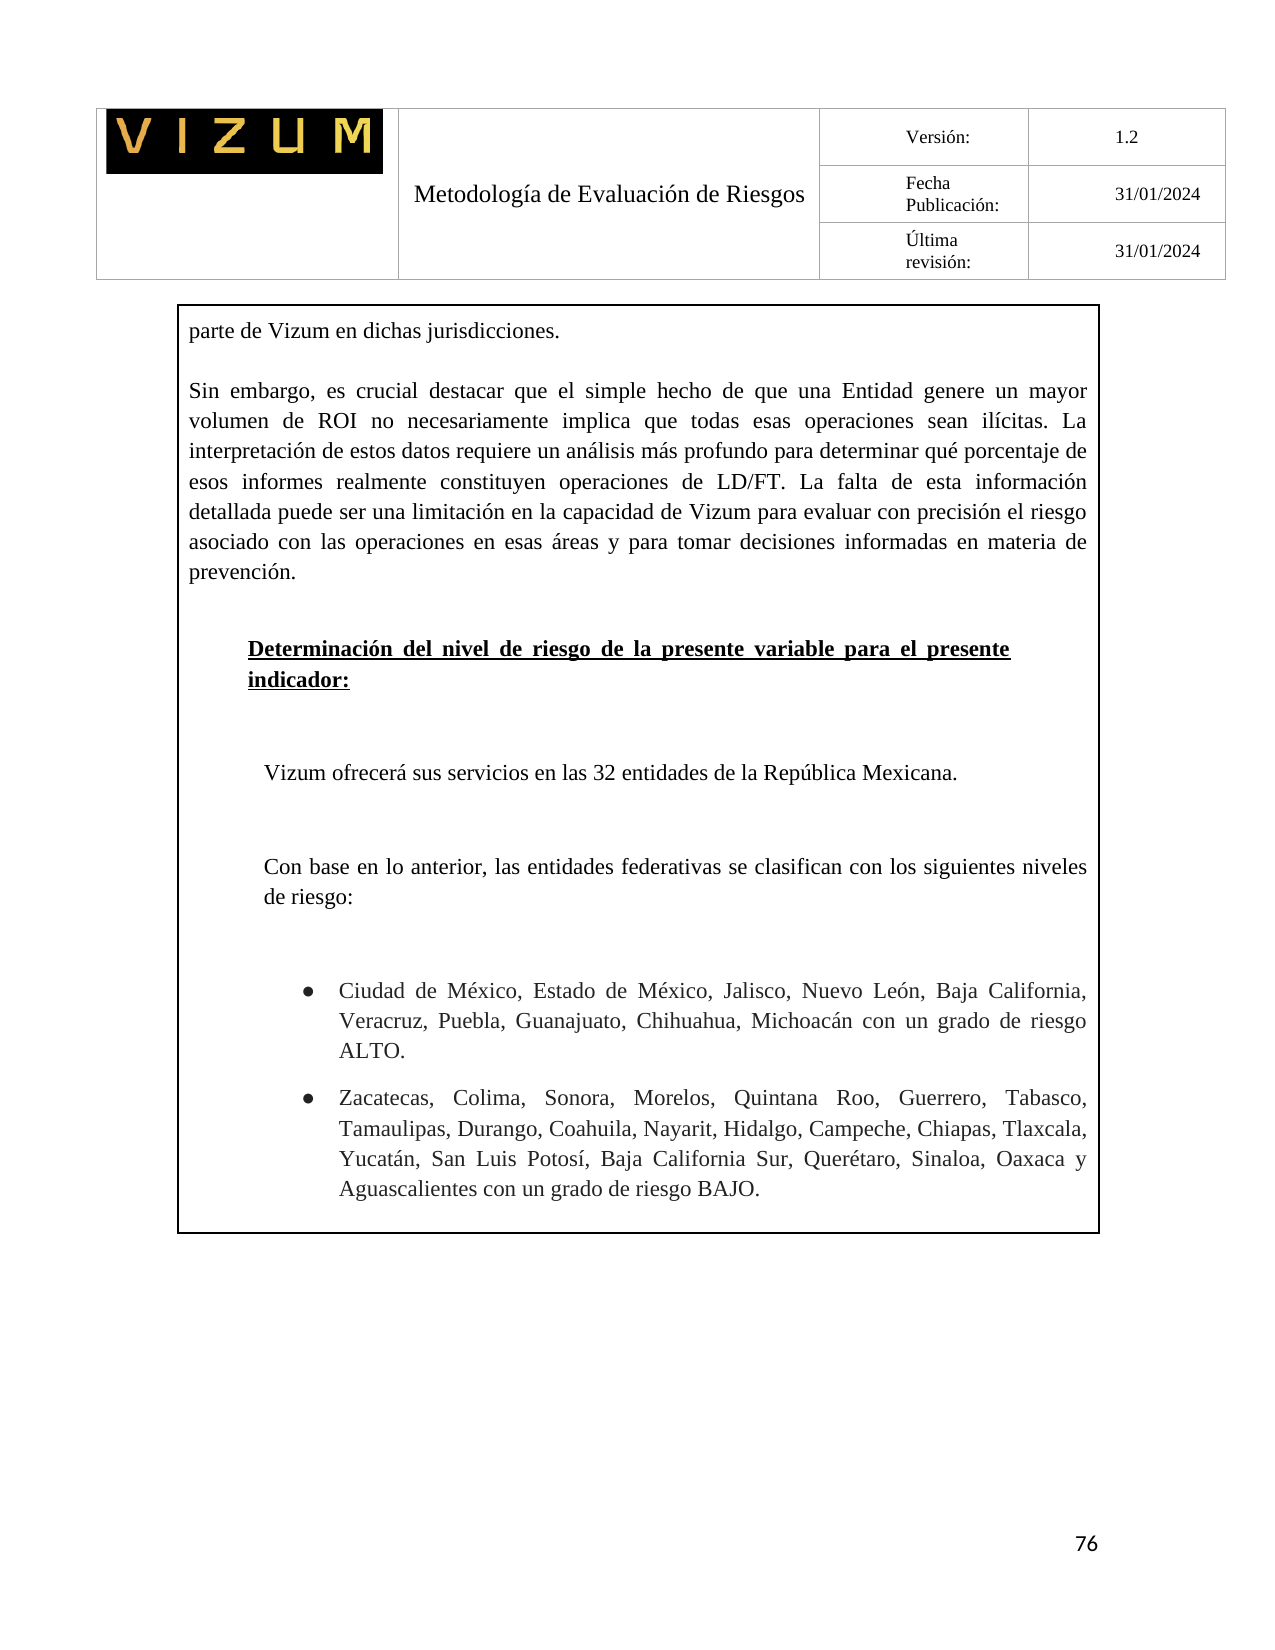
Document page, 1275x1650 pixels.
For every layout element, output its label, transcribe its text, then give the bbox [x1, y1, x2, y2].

picture [106, 109, 383, 174]
